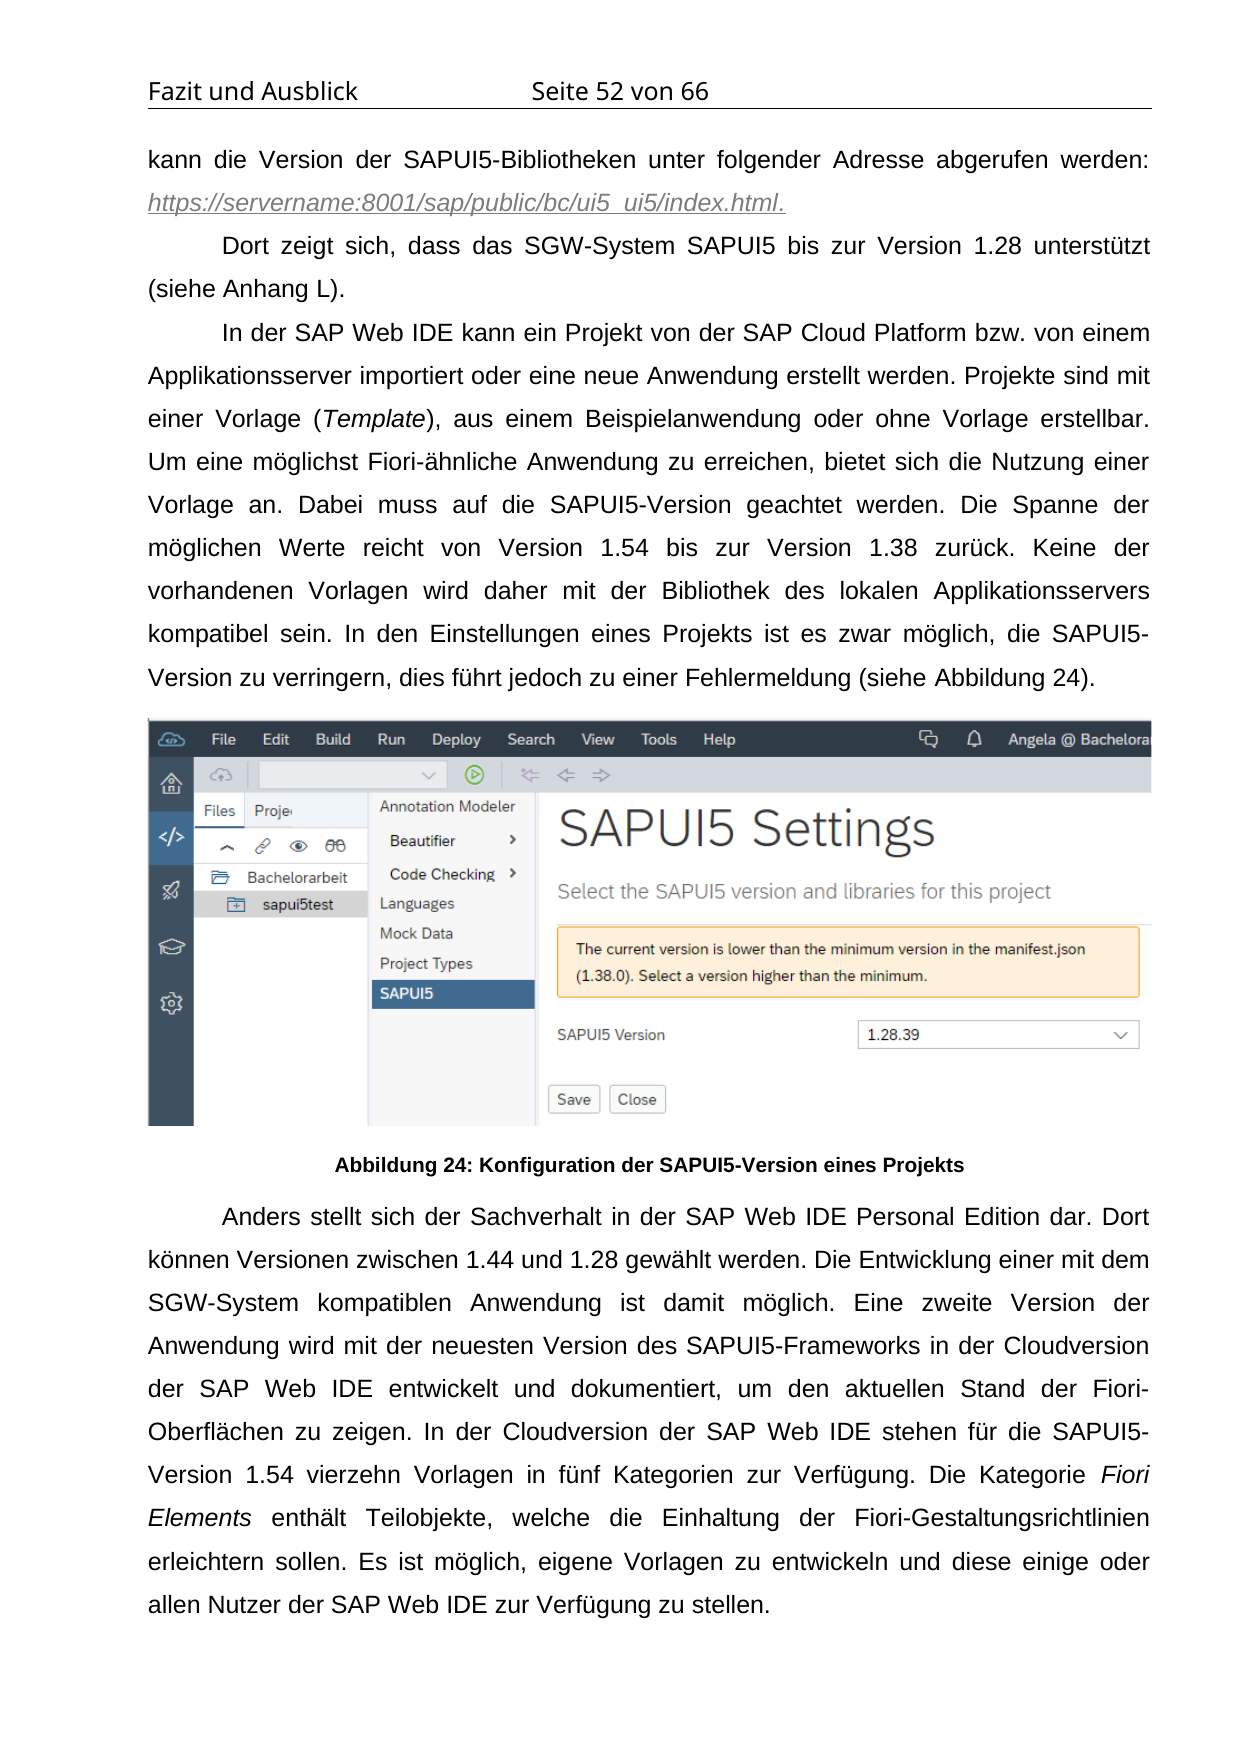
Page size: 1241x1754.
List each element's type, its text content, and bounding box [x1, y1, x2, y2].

text Dort zeigt sich, dass das SGW-System SAPUI5 bis zur Version 1.28 unterstützt (siehe Anhang 11J). [148, 231, 1152, 303]
picture [147, 718, 1152, 1126]
text Anders stellt sich der Sachverhalt in der SAP Web IDE Personal Edition dar. Dort können Versionen zwischen 1.44 und 1.28 gewählt werden. Die Entwicklung einer mit dem SGW-System kompatiblen Anwendung ist damit möglich. Eine zweite Version der Anwendung wird mit der neuesten Version des SAPUI5-Frameworks in der Cloudversion der SAP Web IDE entwickelt und dokumentiert, um den aktuellen Stand der Fiori-Oberflächen zu zeigen. In der Cloudversion der SAP Web IDE stehen für die SAPUI5-Version 1.54 vierzehn Vorlagen in fünf Kategorien zur Verfügung. Die Kategorie Fiori Elements enthält Teilobjekte, welche die Einhaltung der Fiori-Gestaltungsrichtlinien erleichtern sollen. Es ist möglich, eigene Vorlagen zu entwickeln und diese einige oder allen Nutzer der SAP Web IDE zur Verfügung zu stellen. [148, 1201, 1152, 1618]
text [148, 145, 1152, 217]
text In der SAP Web IDE kann ein Projekt von der SAP Cloud Platform bzw. von einem Applikationsserver importiert oder eine neue Anwendung erstellt werden. Projekte sind mit einer Vorlage (Template), aus einem Beispielanwendung oder ohne Vorlage erstellbar. Um eine möglichst Fiori-ähnliche Anwendung zu erreichen, bietet sich die Nutzung einer Vorlage an. Dabei muss auf die SAPUI5-Version geachtet werden. Die Spanne der möglichen Werte reicht von Version 1.54 bis zur Version 1.38 zurück. Keine der vorhandenen Vorlagen wird daher mit der Bibliothek des lokalen Applikationsservers kompatibel sein. In den Einstellungen eines Projekts ist es zwar möglich, die SAPUI5-Version zu verringern, dies führt jedoch zu einer Fehlermeldung (siehe Abbildung 24). [148, 318, 1152, 691]
text Abbildung 24: Konfiguration der SAPUI5-Version eines Projekts [148, 1126, 1152, 1176]
